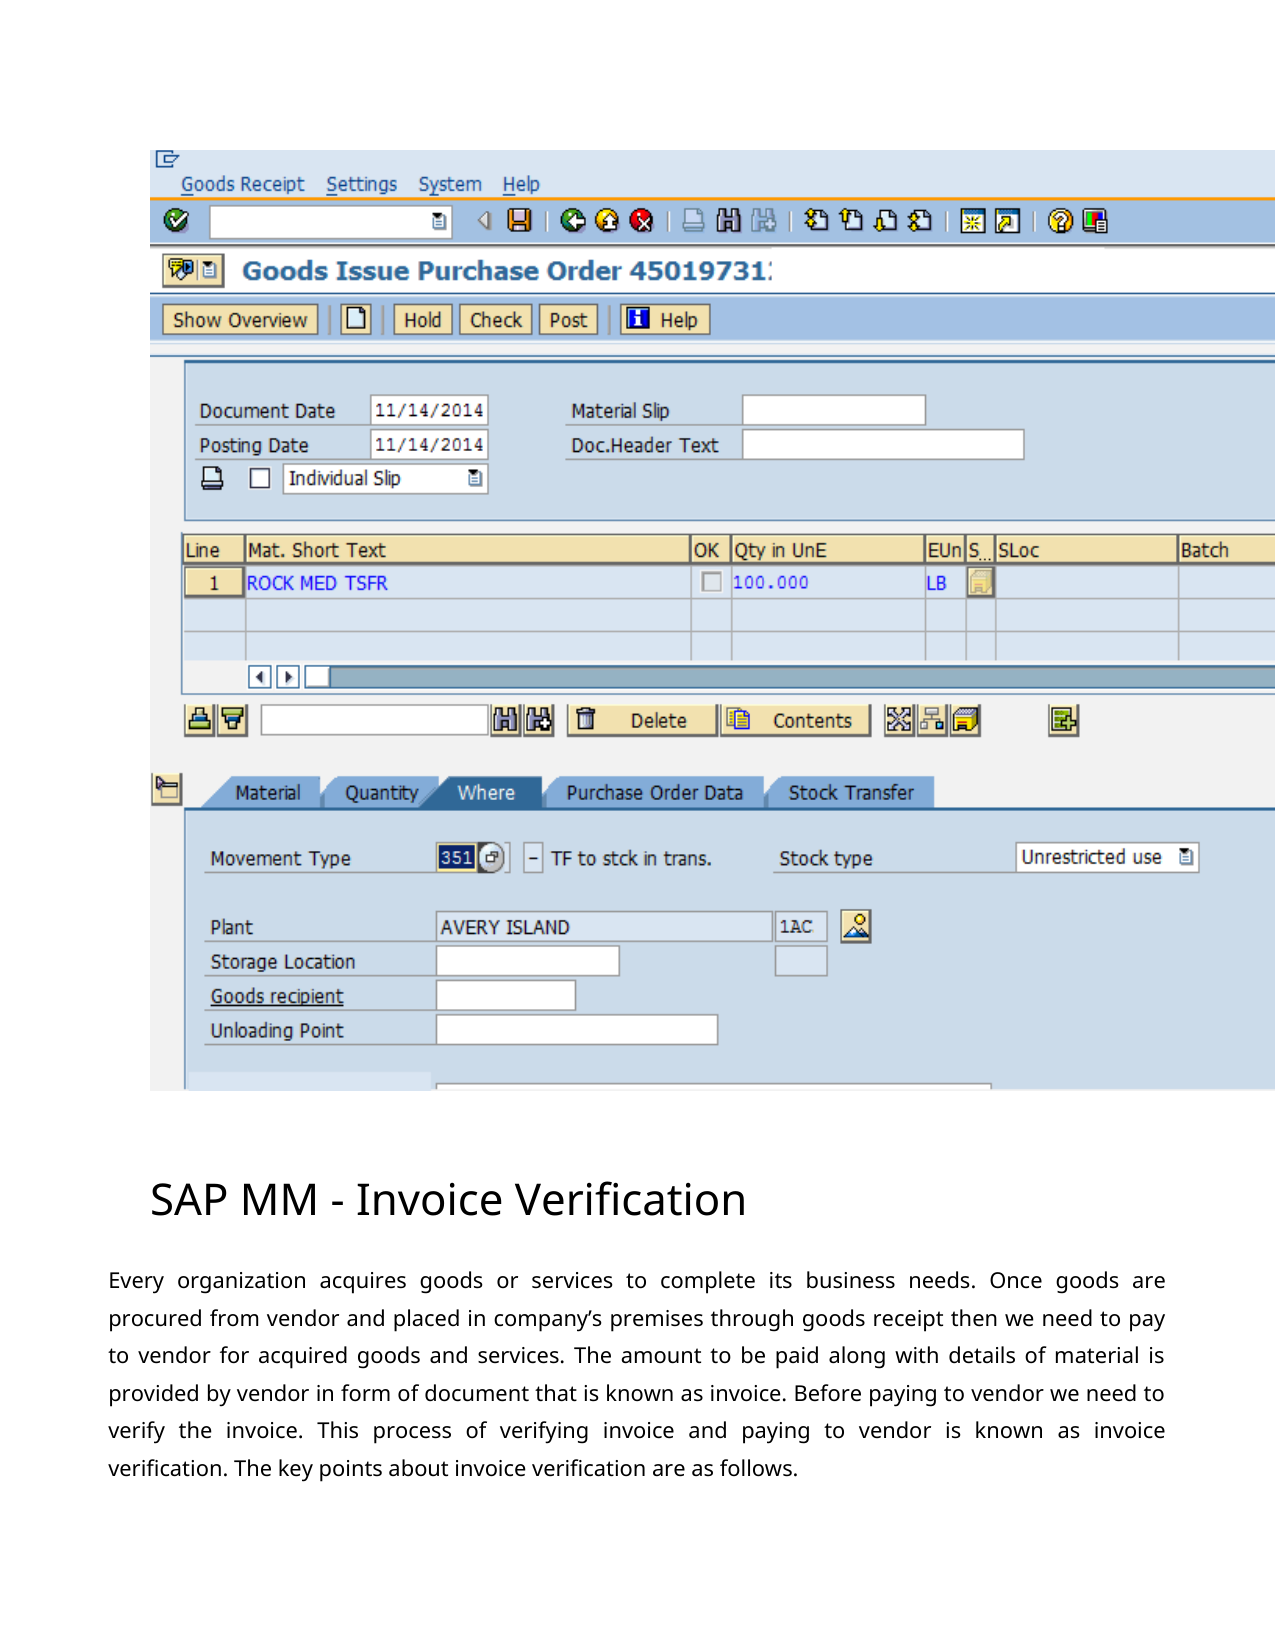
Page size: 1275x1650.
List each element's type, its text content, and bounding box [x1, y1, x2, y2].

text SAP MM - Invoice Verification [150, 1168, 1125, 1228]
text Every organization acquires goods or services to complete its business needs. Once goods are procured from vendor and placed in company’s premises through goods receipt then we need to pay to vendor for acquired goods and services. The amount to be paid along with details of material is provided by vendor in form of document that is known as invoice. Before paying to vendor we need to verify the invoice. This process of verifying invoice and paying to vendor is known as invoice verification. The key points about invoice verification are as follows. [108, 1257, 1167, 1482]
picture [150, 150, 1275, 1091]
